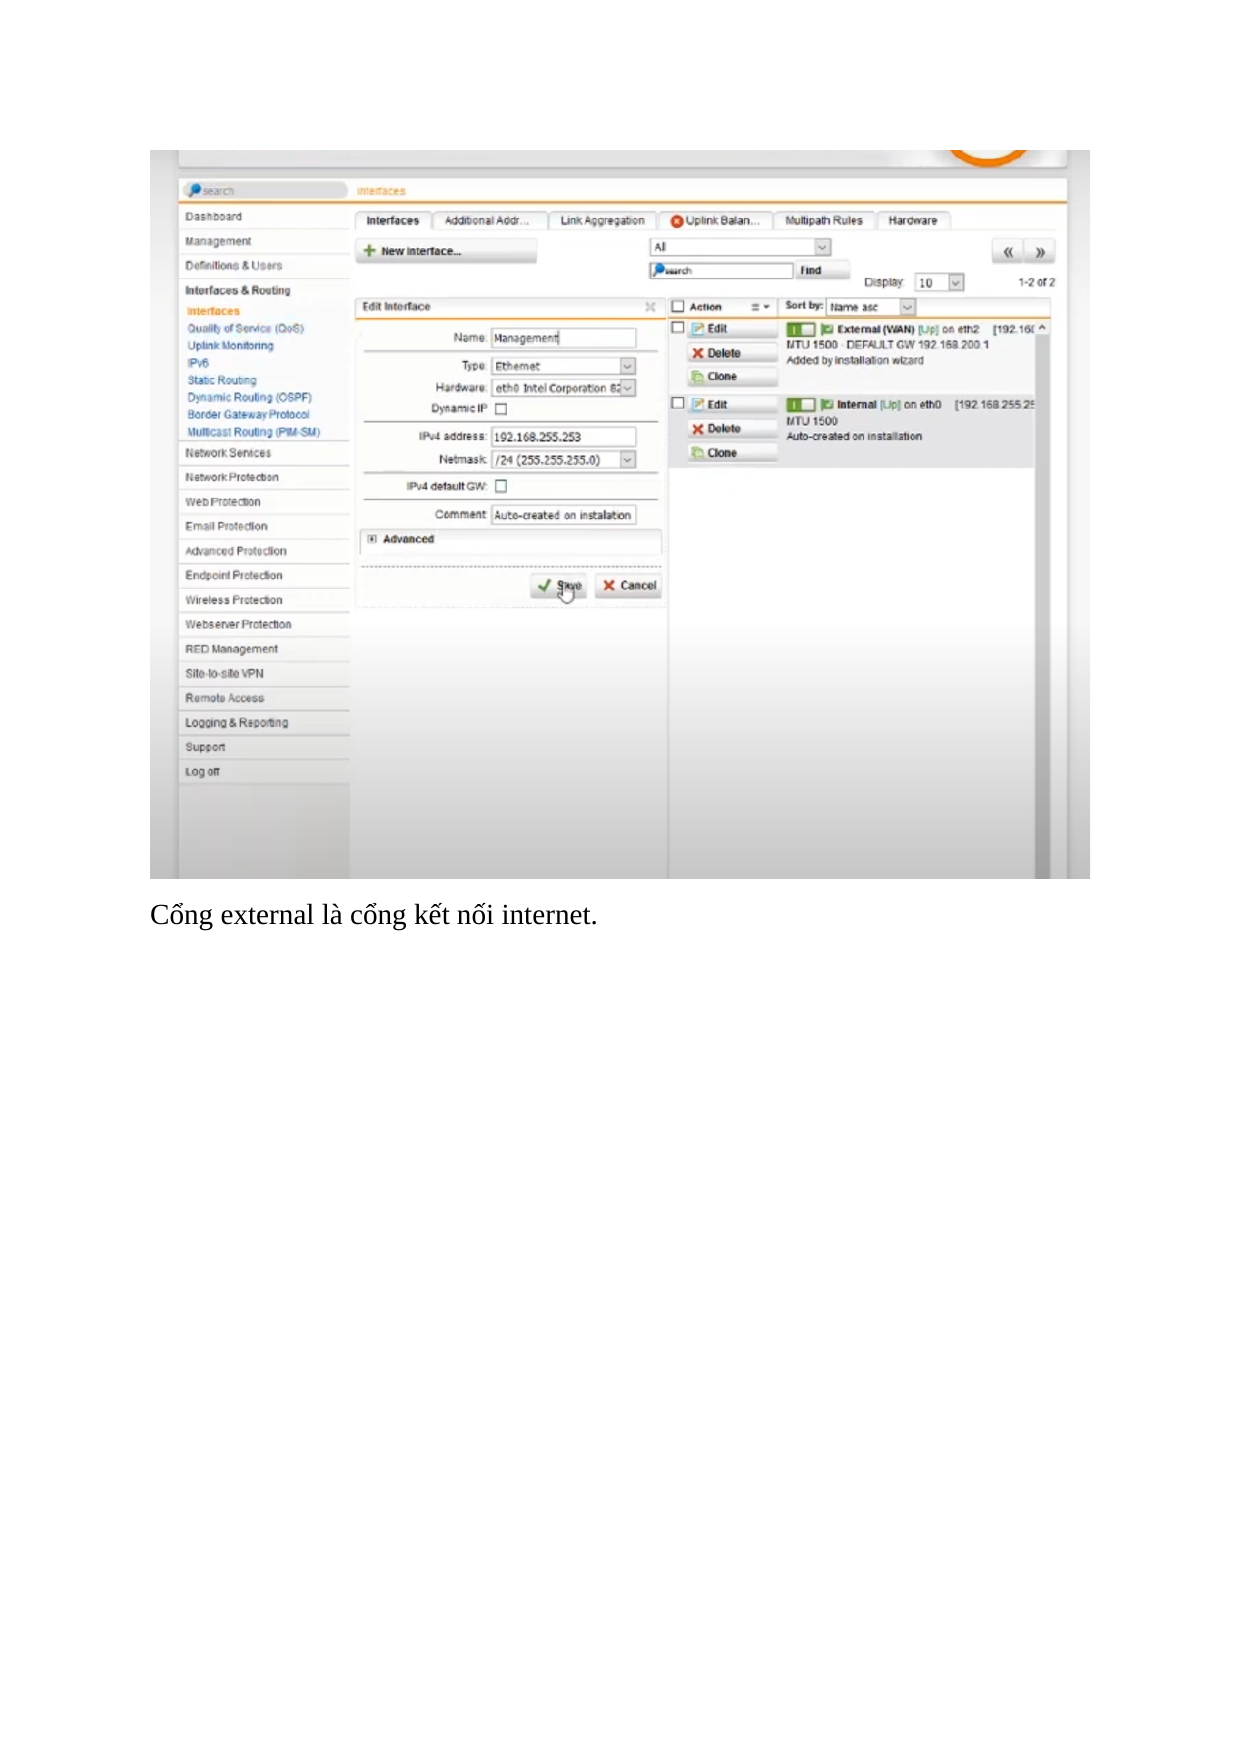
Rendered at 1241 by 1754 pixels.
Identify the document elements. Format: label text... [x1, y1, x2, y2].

text Cổng external là cổng kết nối internet. [150, 897, 1090, 931]
picture [150, 150, 1091, 879]
